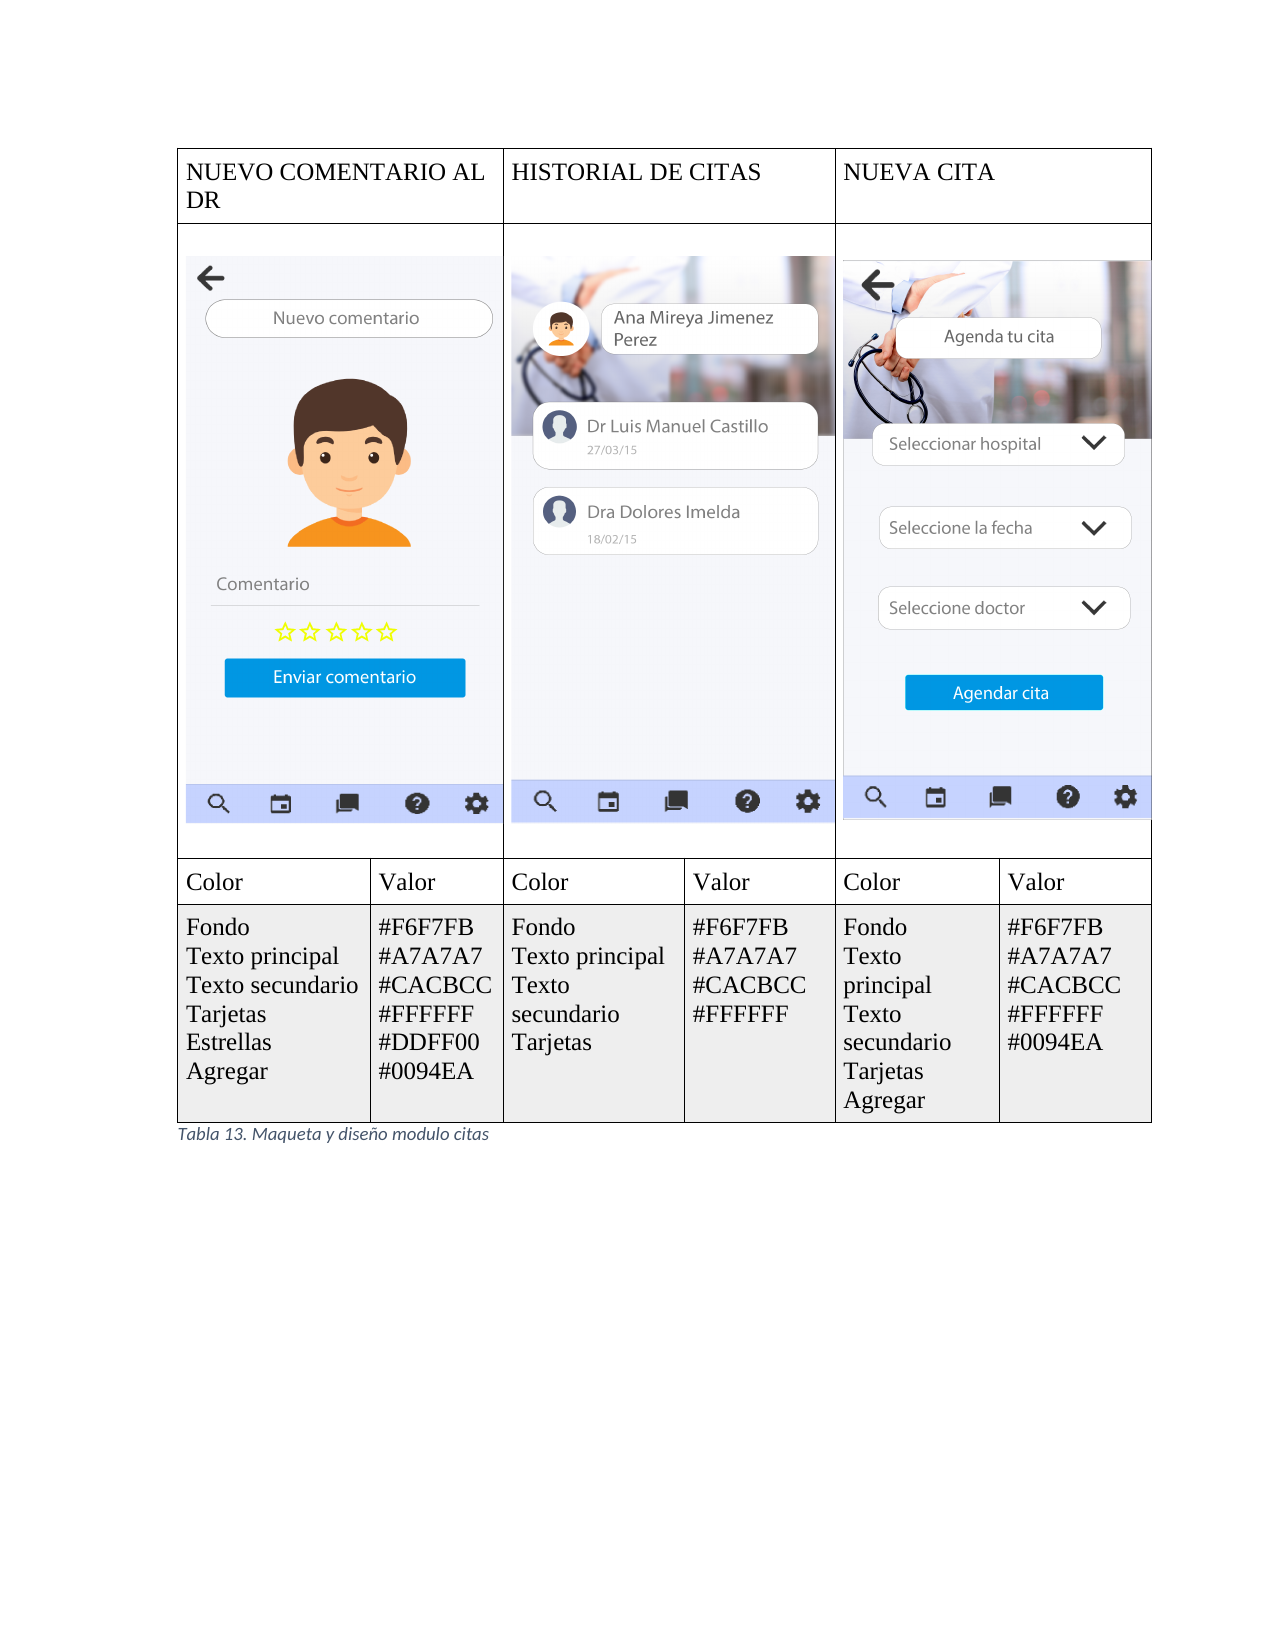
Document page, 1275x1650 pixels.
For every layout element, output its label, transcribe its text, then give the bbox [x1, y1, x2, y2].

table_header NUEVO COMENTARIO AL DR [178, 149, 503, 222]
table_cell Color [178, 859, 370, 904]
table_cell #F6F7FB #A7A7A7 #CACBCC #FFFFFF [685, 905, 835, 1122]
table_header NUEVA CITA [836, 149, 1151, 222]
picture [511, 256, 835, 824]
table_cell [504, 224, 835, 858]
table_cell Valor [1000, 859, 1151, 904]
picture [843, 260, 1152, 820]
table_cell Fondo Texto principal Texto secundario Tarjetas Agregar [836, 905, 999, 1122]
table_cell Fondo Texto principal Texto secundario Tarjetas [504, 905, 684, 1122]
table_header HISTORIAL DE CITAS [504, 149, 835, 222]
picture [185, 256, 504, 824]
table_cell #F6F7FB #A7A7A7 #CACBCC #FFFFFF #0094EA [1000, 905, 1151, 1122]
table_cell [178, 224, 503, 858]
table_cell [836, 224, 1151, 858]
table_cell Valor [685, 859, 835, 904]
table_cell #F6F7FB #A7A7A7 #CACBCC #FFFFFF #DDFF00 #0094EA [371, 905, 503, 1122]
table_cell Fondo Texto principal Texto secundario Tarjetas Estrellas Agregar [178, 905, 370, 1122]
table_cell Color [836, 859, 999, 904]
table_cell Valor [371, 859, 503, 904]
table_cell Color [504, 859, 684, 904]
